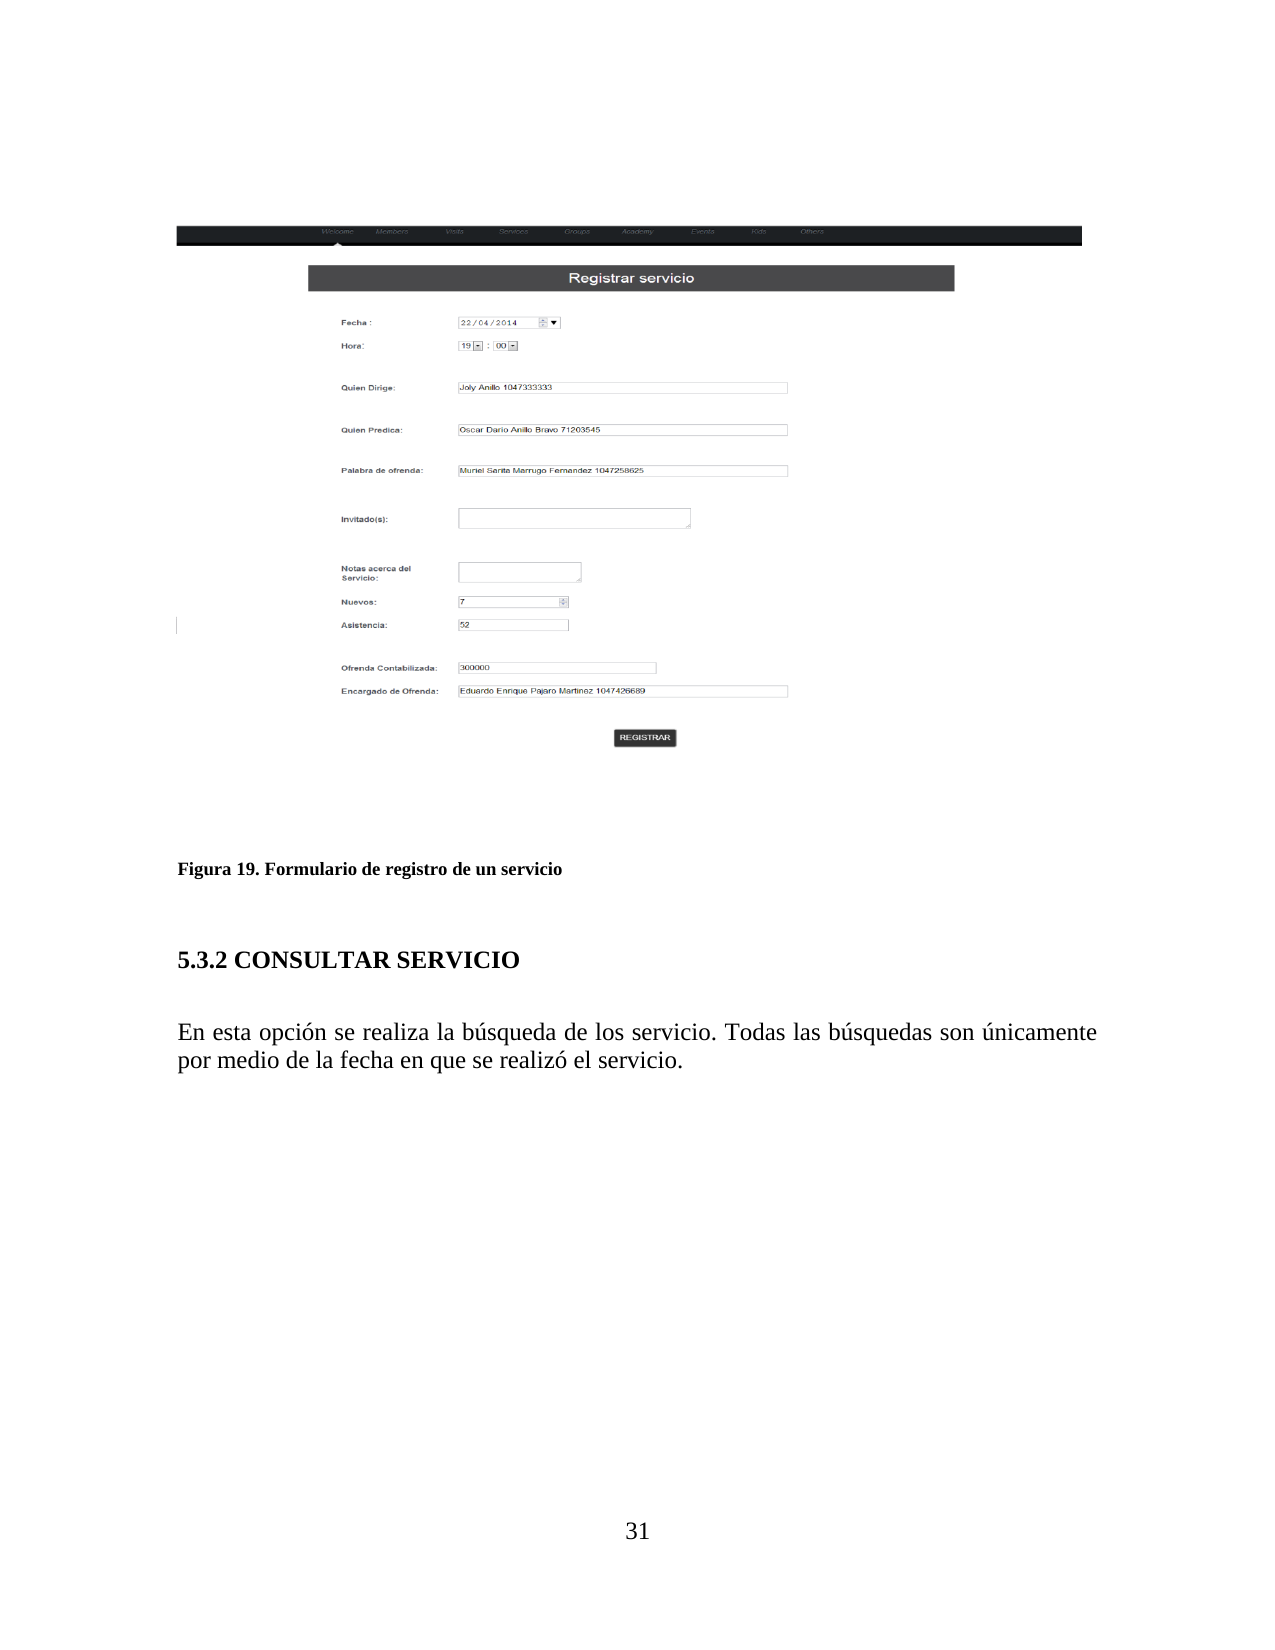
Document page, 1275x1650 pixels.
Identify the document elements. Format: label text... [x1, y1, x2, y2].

subtitle 5.3.2 Consultar Servicio [177, 945, 1098, 973]
picture [176, 225, 1082, 812]
text En esta opción se realiza la búsqueda de los servicio. Todas las búsquedas son únicamente por medio de la fecha en que se realizó el servicio. [177, 1017, 1098, 1074]
